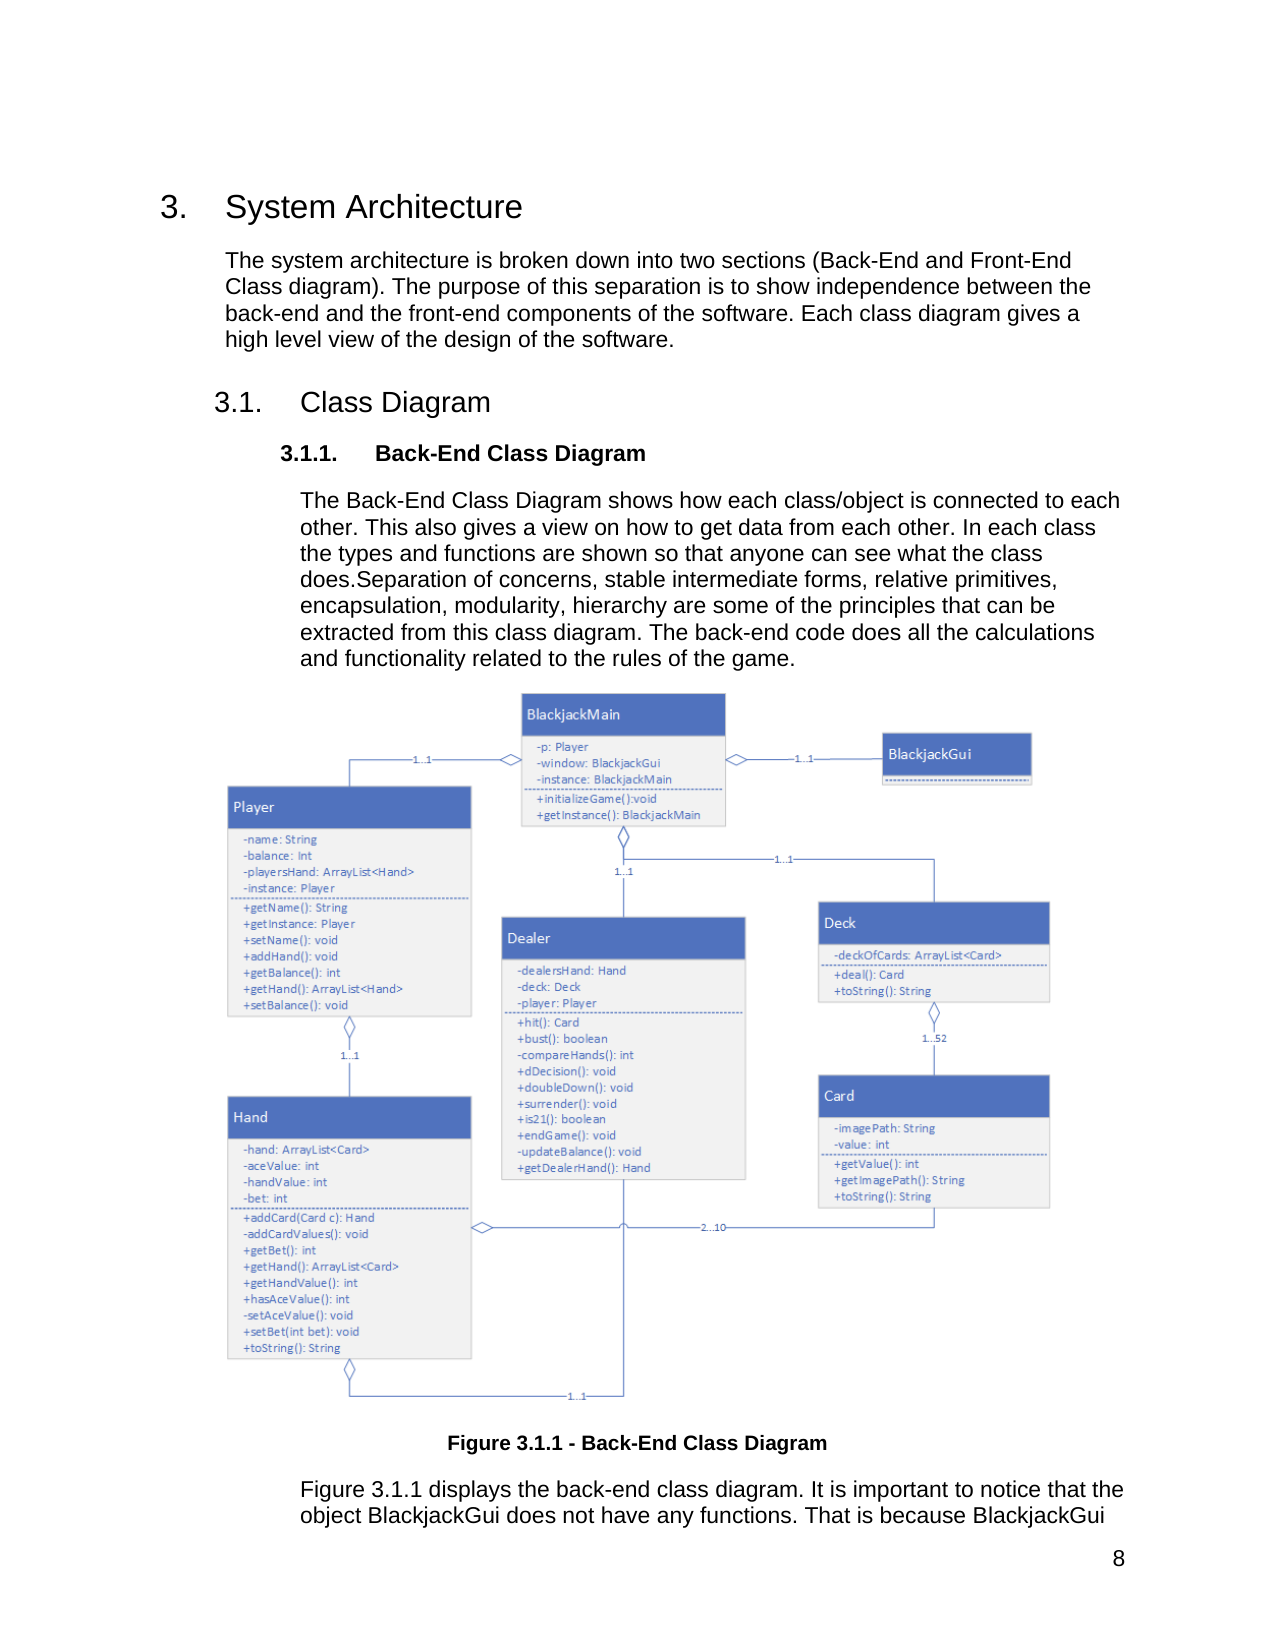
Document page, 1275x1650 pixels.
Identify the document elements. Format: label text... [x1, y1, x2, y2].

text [300, 1476, 1125, 1528]
subtitle System Architecture [187, 187, 1125, 226]
subtitle Class Diagram [262, 386, 1125, 419]
text The Back-End Class Diagram shows how each class/object is connected to each other. This also gives a view on how to get data from each other. In each class the types and functions are shown so that anyone can see what the class does.Separation of concerns, stable intermediate forms, relative primitives, encapsulation, modularity, hierarchy are some of the principles that can be extracted from this class diagram. The back-end code does all the calculations and functionality related to the rules of the game. [300, 487, 1125, 672]
text Figure 3.1.1 - Back-End Class Diagram [150, 1430, 1125, 1454]
text The system architecture is broken down into two sections (Back-End and Front-End Class diagram). The purpose of this separation is to show independence between the back-end and the front-end components of the software. Each class diagram gives a high level view of the design of the software. [225, 247, 1125, 352]
picture [224, 692, 1051, 1409]
list Back-End Class Diagram [337, 440, 1125, 466]
